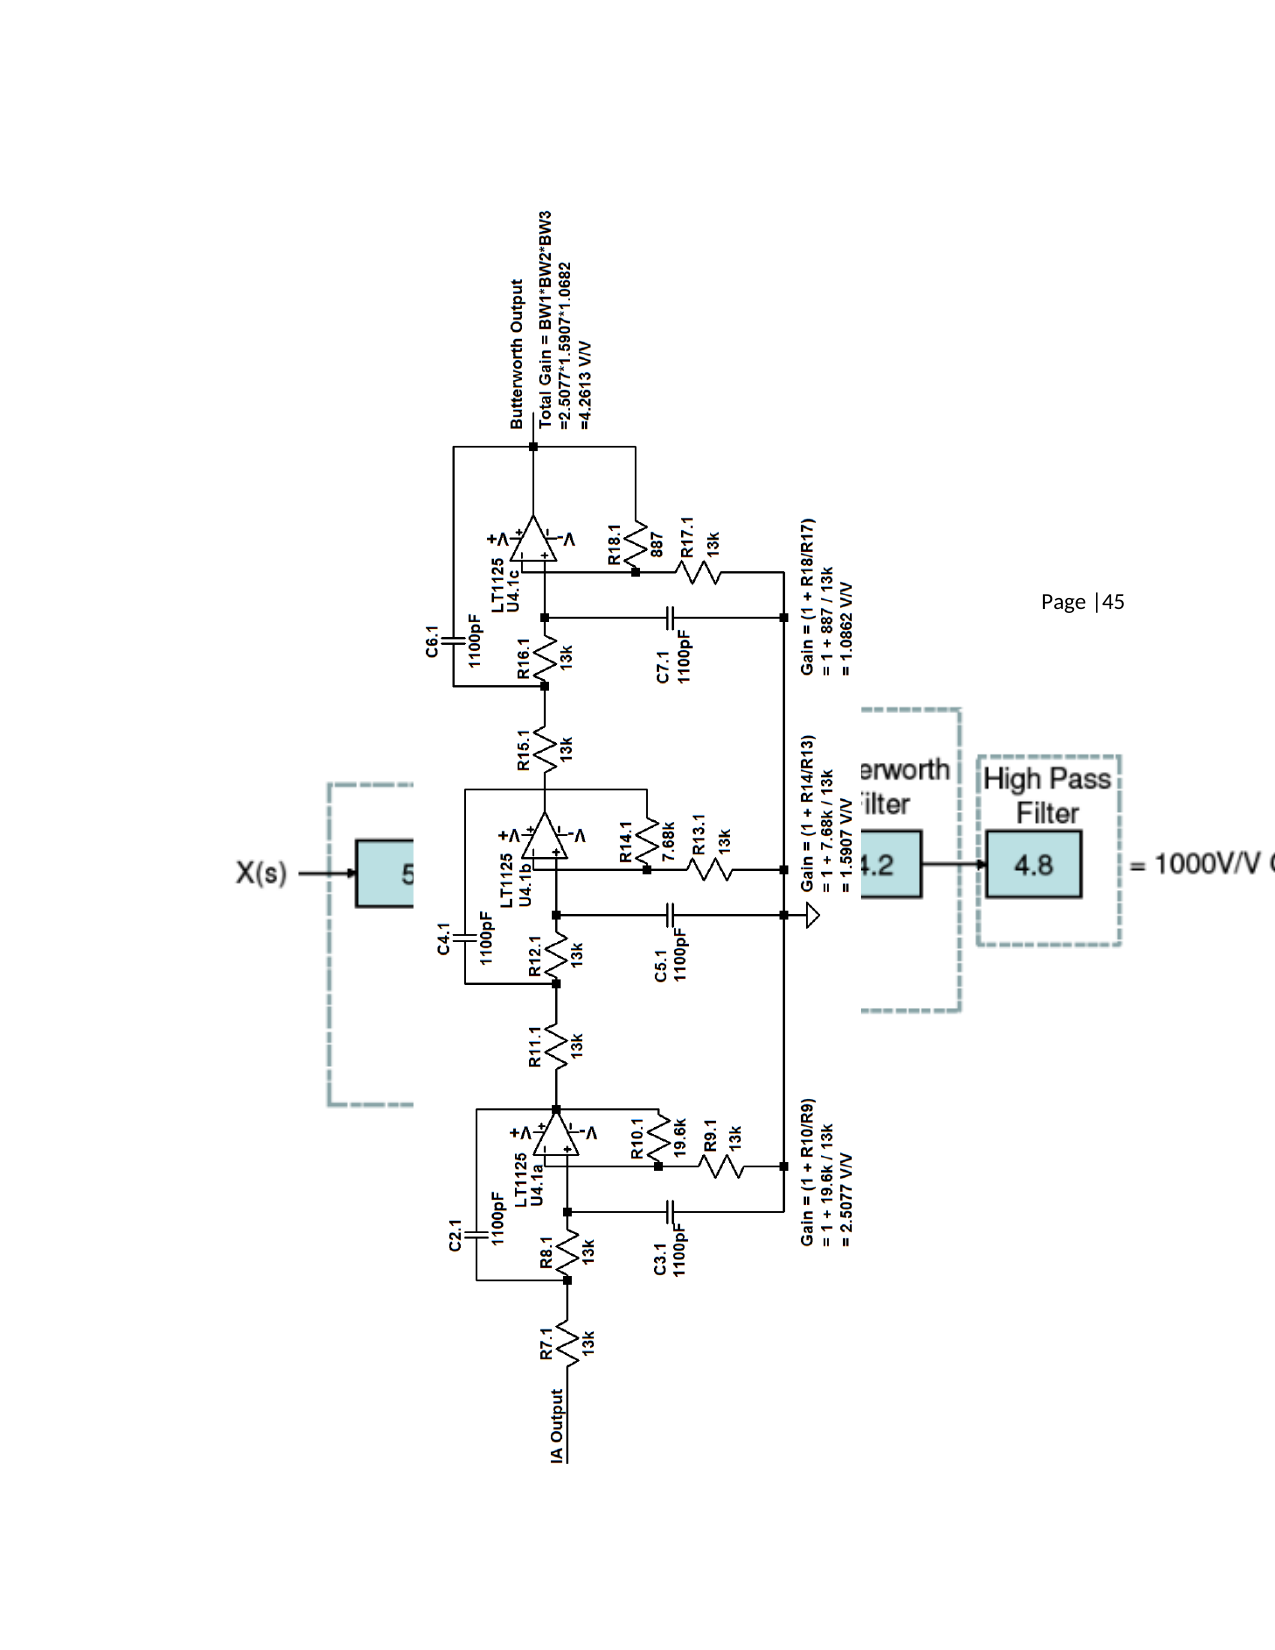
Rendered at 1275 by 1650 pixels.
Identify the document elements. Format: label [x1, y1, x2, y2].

picture [414, 208, 861, 1463]
